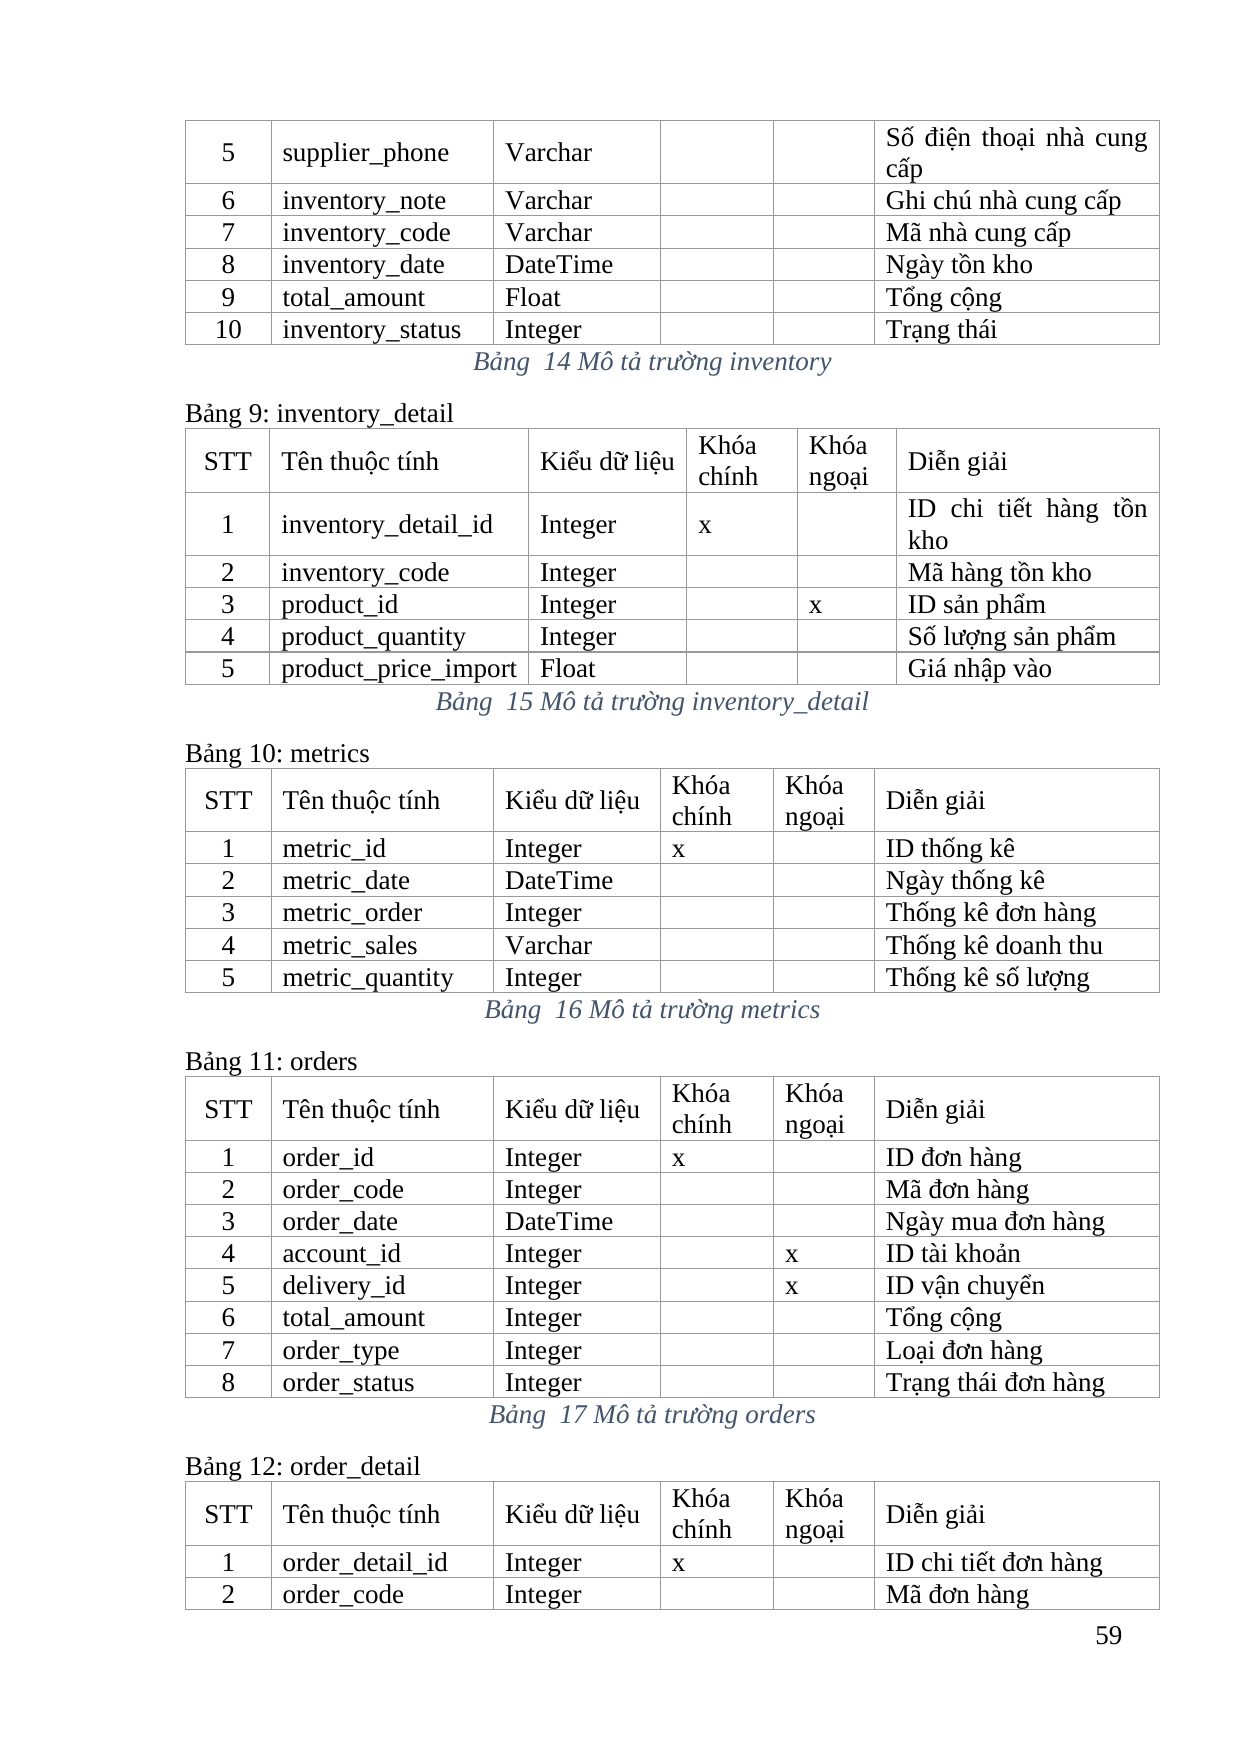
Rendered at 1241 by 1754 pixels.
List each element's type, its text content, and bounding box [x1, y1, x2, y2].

table_cell Integer [494, 1334, 660, 1365]
table_cell 3 [186, 1205, 271, 1236]
table_cell [687, 556, 797, 587]
table_cell [661, 121, 773, 183]
table_header STT [186, 429, 269, 492]
table_cell Integer [529, 620, 686, 651]
table_cell DateTime [494, 864, 660, 896]
table_cell [661, 1237, 773, 1268]
table_header Khóa chính [661, 1482, 773, 1544]
table_cell Integer [494, 961, 660, 992]
text Bảng 12: order_detail [185, 1450, 1122, 1481]
table_cell metric_date [272, 864, 493, 896]
table_cell inventory_code [272, 216, 493, 247]
table_cell [798, 653, 896, 684]
table_cell [774, 216, 874, 247]
table_cell [798, 556, 896, 587]
table_cell Integer [494, 1578, 660, 1609]
table_cell order_code [272, 1578, 493, 1609]
text Bảng 17 Mô tả trường orders [185, 1398, 1122, 1429]
table_cell inventory_note [272, 184, 493, 215]
table_cell Thống kê số lượng [875, 961, 1159, 992]
table_cell Loại đơn hàng [875, 1334, 1159, 1365]
table_cell [661, 281, 773, 312]
table_cell [687, 588, 797, 619]
table_cell 1 [186, 832, 271, 863]
table_header Diễn giải [875, 1077, 1159, 1139]
table_cell 2 [186, 864, 271, 896]
table_header Diễn giải [875, 1482, 1159, 1544]
table_cell [661, 1366, 773, 1397]
text Bảng 14 Mô tả trường inventory [185, 345, 1122, 376]
table_cell Ngày thống kê [875, 864, 1159, 896]
table_cell 5 [186, 1269, 271, 1301]
table_cell delivery_id [272, 1269, 493, 1301]
table_cell Trạng thái [875, 313, 1159, 344]
table_cell [798, 493, 896, 555]
table_cell [661, 961, 773, 992]
table_cell Giá nhập vào [897, 653, 1159, 684]
table_cell metric_id [272, 832, 493, 863]
table_cell [774, 1205, 874, 1236]
table_cell total_amount [272, 1302, 493, 1333]
table_cell [661, 249, 773, 280]
table_header Khóa chính [661, 769, 773, 831]
table_cell Integer [494, 1302, 660, 1333]
table_cell [774, 249, 874, 280]
table_header Diễn giải [897, 429, 1159, 492]
table_cell Integer [494, 1173, 660, 1204]
table_header Kiểu dữ liệu [494, 769, 660, 831]
text Bảng 15 Mô tả trường inventory_detail [185, 685, 1122, 716]
table_cell [774, 281, 874, 312]
table_cell 1 [186, 493, 269, 555]
table_cell [661, 897, 773, 928]
table_cell 6 [186, 1302, 271, 1333]
table_cell x [661, 1546, 773, 1577]
table_cell [774, 864, 874, 896]
table_cell [661, 1578, 773, 1609]
table_cell [687, 653, 797, 684]
table_cell order_type [272, 1334, 493, 1365]
table_header Kiểu dữ liệu [529, 429, 686, 492]
table_cell 8 [186, 249, 271, 280]
table_cell metric_sales [272, 929, 493, 960]
table_cell Integer [494, 1269, 660, 1301]
table_cell 2 [186, 1578, 271, 1609]
table_cell Integer [494, 897, 660, 928]
table_cell DateTime [494, 1205, 660, 1236]
table_cell 4 [186, 929, 271, 960]
table_cell [661, 1269, 773, 1301]
table_cell [774, 313, 874, 344]
table_cell product_price_import [270, 653, 528, 684]
table_cell metric_order [272, 897, 493, 928]
table_cell 5 [186, 121, 271, 183]
table_cell [661, 864, 773, 896]
table_cell [661, 216, 773, 247]
table_cell ID chi tiết hàng tồn kho [897, 493, 1159, 555]
table_cell DateTime [494, 249, 660, 280]
table_cell Integer [529, 493, 686, 555]
table_cell x [687, 493, 797, 555]
table_cell x [661, 832, 773, 863]
table_cell ID tài khoản [875, 1237, 1159, 1268]
table_cell 8 [186, 1366, 271, 1397]
table_cell Varchar [494, 121, 660, 183]
table_cell Float [494, 281, 660, 312]
table_cell 4 [186, 620, 269, 651]
table_cell [774, 1578, 874, 1609]
table_cell Integer [529, 556, 686, 587]
table_cell Ngày tồn kho [875, 249, 1159, 280]
table_cell ID thống kê [875, 832, 1159, 863]
table_header STT [186, 1482, 271, 1544]
table_cell Thống kê doanh thu [875, 929, 1159, 960]
table_cell Integer [494, 313, 660, 344]
table_cell x [774, 1269, 874, 1301]
table_cell ID sản phẩm [897, 588, 1159, 619]
table_header Kiểu dữ liệu [494, 1482, 660, 1544]
table_cell inventory_status [272, 313, 493, 344]
table_header Tên thuộc tính [272, 769, 493, 831]
table_header Khóa ngoại [774, 769, 874, 831]
table_cell Tổng cộng [875, 1302, 1159, 1333]
table_cell Varchar [494, 184, 660, 215]
table_cell [774, 1366, 874, 1397]
text Bảng 11: orders [185, 1045, 1122, 1076]
table_cell metric_quantity [272, 961, 493, 992]
table_cell order_id [272, 1141, 493, 1172]
table_cell inventory_detail_id [270, 493, 528, 555]
table_cell Mã nhà cung cấp [875, 216, 1159, 247]
table_cell x [798, 588, 896, 619]
table_cell [774, 1334, 874, 1365]
table_header Tên thuộc tính [272, 1482, 493, 1544]
table_cell [661, 1302, 773, 1333]
table_cell [774, 897, 874, 928]
table_cell order_status [272, 1366, 493, 1397]
table_cell [661, 313, 773, 344]
table_cell Thống kê đơn hàng [875, 897, 1159, 928]
table_cell [774, 961, 874, 992]
table_cell ID đơn hàng [875, 1141, 1159, 1172]
table_header STT [186, 1077, 271, 1139]
text Bảng 16 Mô tả trường metrics [185, 993, 1122, 1024]
table_header Khóa chính [687, 429, 797, 492]
table_cell product_id [270, 588, 528, 619]
table_cell order_date [272, 1205, 493, 1236]
table_header Khóa chính [661, 1077, 773, 1139]
table_cell order_code [272, 1173, 493, 1204]
table_header Tên thuộc tính [272, 1077, 493, 1139]
table_cell supplier_phone [272, 121, 493, 183]
table_header Diễn giải [875, 769, 1159, 831]
table_header Kiểu dữ liệu [494, 1077, 660, 1139]
text Bảng 9: inventory_detail [185, 397, 1122, 428]
table_header Khóa ngoại [774, 1077, 874, 1139]
table_header STT [186, 769, 271, 831]
table_cell [661, 929, 773, 960]
table_cell Integer [494, 1141, 660, 1172]
table_cell Varchar [494, 216, 660, 247]
table_cell inventory_code [270, 556, 528, 587]
table_cell [774, 121, 874, 183]
table_cell [687, 620, 797, 651]
table_cell Integer [494, 1237, 660, 1268]
table_cell [774, 1141, 874, 1172]
table_cell order_detail_id [272, 1546, 493, 1577]
table_cell product_quantity [270, 620, 528, 651]
table_cell Số lượng sản phẩm [897, 620, 1159, 651]
table_cell 6 [186, 184, 271, 215]
table_cell Mã hàng tồn kho [897, 556, 1159, 587]
table_cell [774, 832, 874, 863]
table_cell [774, 1302, 874, 1333]
table_cell Ghi chú nhà cung cấp [875, 184, 1159, 215]
table_cell account_id [272, 1237, 493, 1268]
table_cell 5 [186, 961, 271, 992]
table_cell Integer [494, 832, 660, 863]
table_cell Mã đơn hàng [875, 1173, 1159, 1204]
table_cell Integer [529, 588, 686, 619]
table_cell Float [529, 653, 686, 684]
table_cell Integer [494, 1546, 660, 1577]
table_cell 1 [186, 1546, 271, 1577]
table_cell x [661, 1141, 773, 1172]
table_cell Varchar [494, 929, 660, 960]
table_cell 5 [186, 653, 269, 684]
table_header Khóa ngoại [798, 429, 896, 492]
table_cell 4 [186, 1237, 271, 1268]
table_cell Trạng thái đơn hàng [875, 1366, 1159, 1397]
table_cell inventory_date [272, 249, 493, 280]
table_cell Integer [494, 1366, 660, 1397]
table_cell Mã đơn hàng [875, 1578, 1159, 1609]
table_cell 1 [186, 1141, 271, 1172]
table_cell total_amount [272, 281, 493, 312]
table_cell [661, 184, 773, 215]
table_cell [774, 184, 874, 215]
table_cell 2 [186, 556, 269, 587]
table_cell Tổng cộng [875, 281, 1159, 312]
table_cell x [774, 1237, 874, 1268]
table_cell [774, 1173, 874, 1204]
table_cell 3 [186, 897, 271, 928]
table_cell [661, 1173, 773, 1204]
table_cell 7 [186, 1334, 271, 1365]
table_header Tên thuộc tính [270, 429, 528, 492]
table_cell 10 [186, 313, 271, 344]
text Bảng 10: metrics [185, 737, 1122, 768]
table_cell ID chi tiết đơn hàng [875, 1546, 1159, 1577]
table_header Khóa ngoại [774, 1482, 874, 1544]
table_cell 3 [186, 588, 269, 619]
table_cell Số điện thoại nhà cung cấp [875, 121, 1159, 183]
table_cell [661, 1205, 773, 1236]
table_cell 2 [186, 1173, 271, 1204]
table_cell ID vận chuyển [875, 1269, 1159, 1301]
table_cell Ngày mua đơn hàng [875, 1205, 1159, 1236]
table_cell [774, 929, 874, 960]
table_cell 9 [186, 281, 271, 312]
table_cell [798, 620, 896, 651]
table_cell [661, 1334, 773, 1365]
table_cell [774, 1546, 874, 1577]
table_cell 7 [186, 216, 271, 247]
